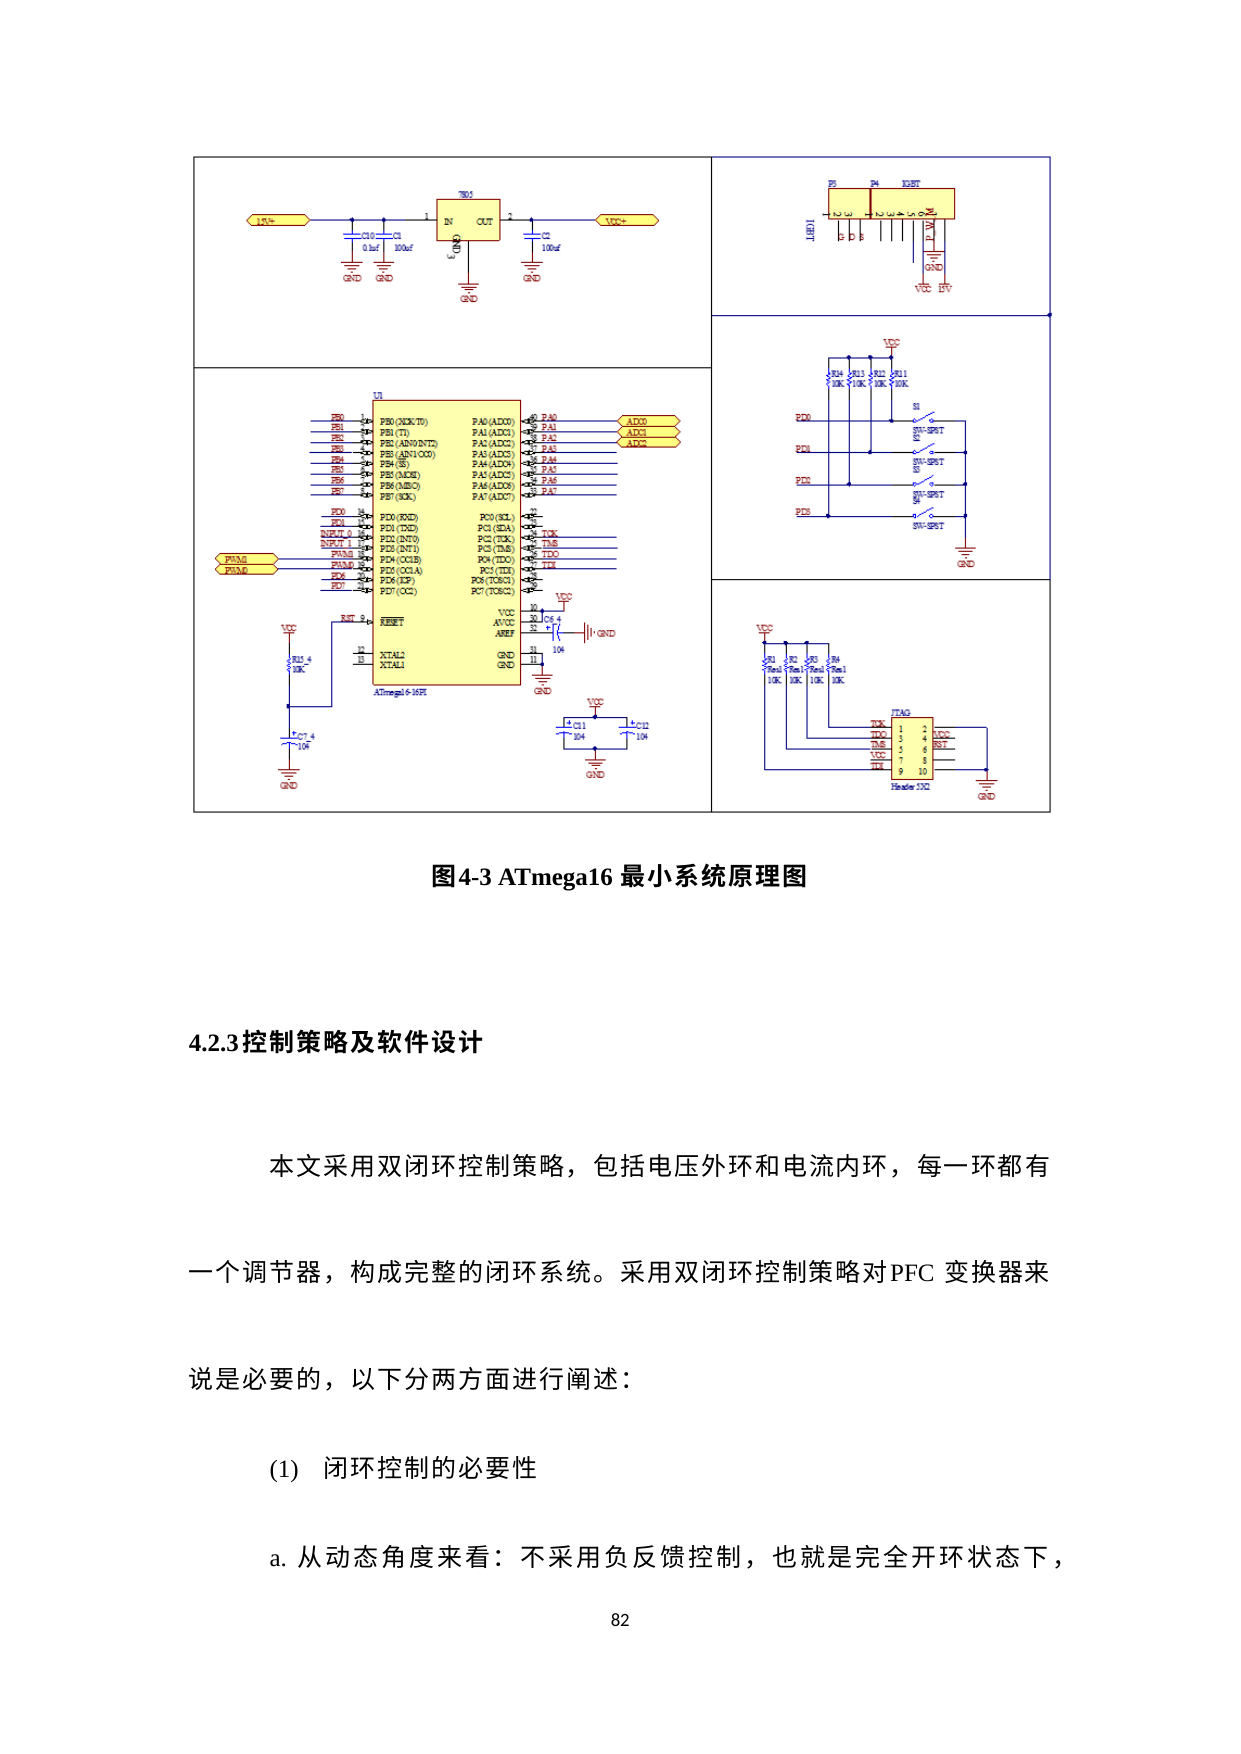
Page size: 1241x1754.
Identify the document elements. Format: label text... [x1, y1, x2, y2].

text 图4-3 ATmega16最小系统原理图 [188, 839, 1052, 910]
picture [188, 151, 1055, 817]
subtitle 4.2.3控制策略及软件设计 [188, 1005, 1052, 1076]
text (1)闭环控制的必要性 [188, 1431, 1052, 1502]
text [188, 1520, 1052, 1591]
text 本文采用双闭环控制策略，包括电压外环和电流内环，每一环都有一个调节器，构成完整的闭环系统。采用双闭环控制策略对PFC变换器来说是必要的，以下分两方面进行阐述： [188, 1129, 1052, 1413]
